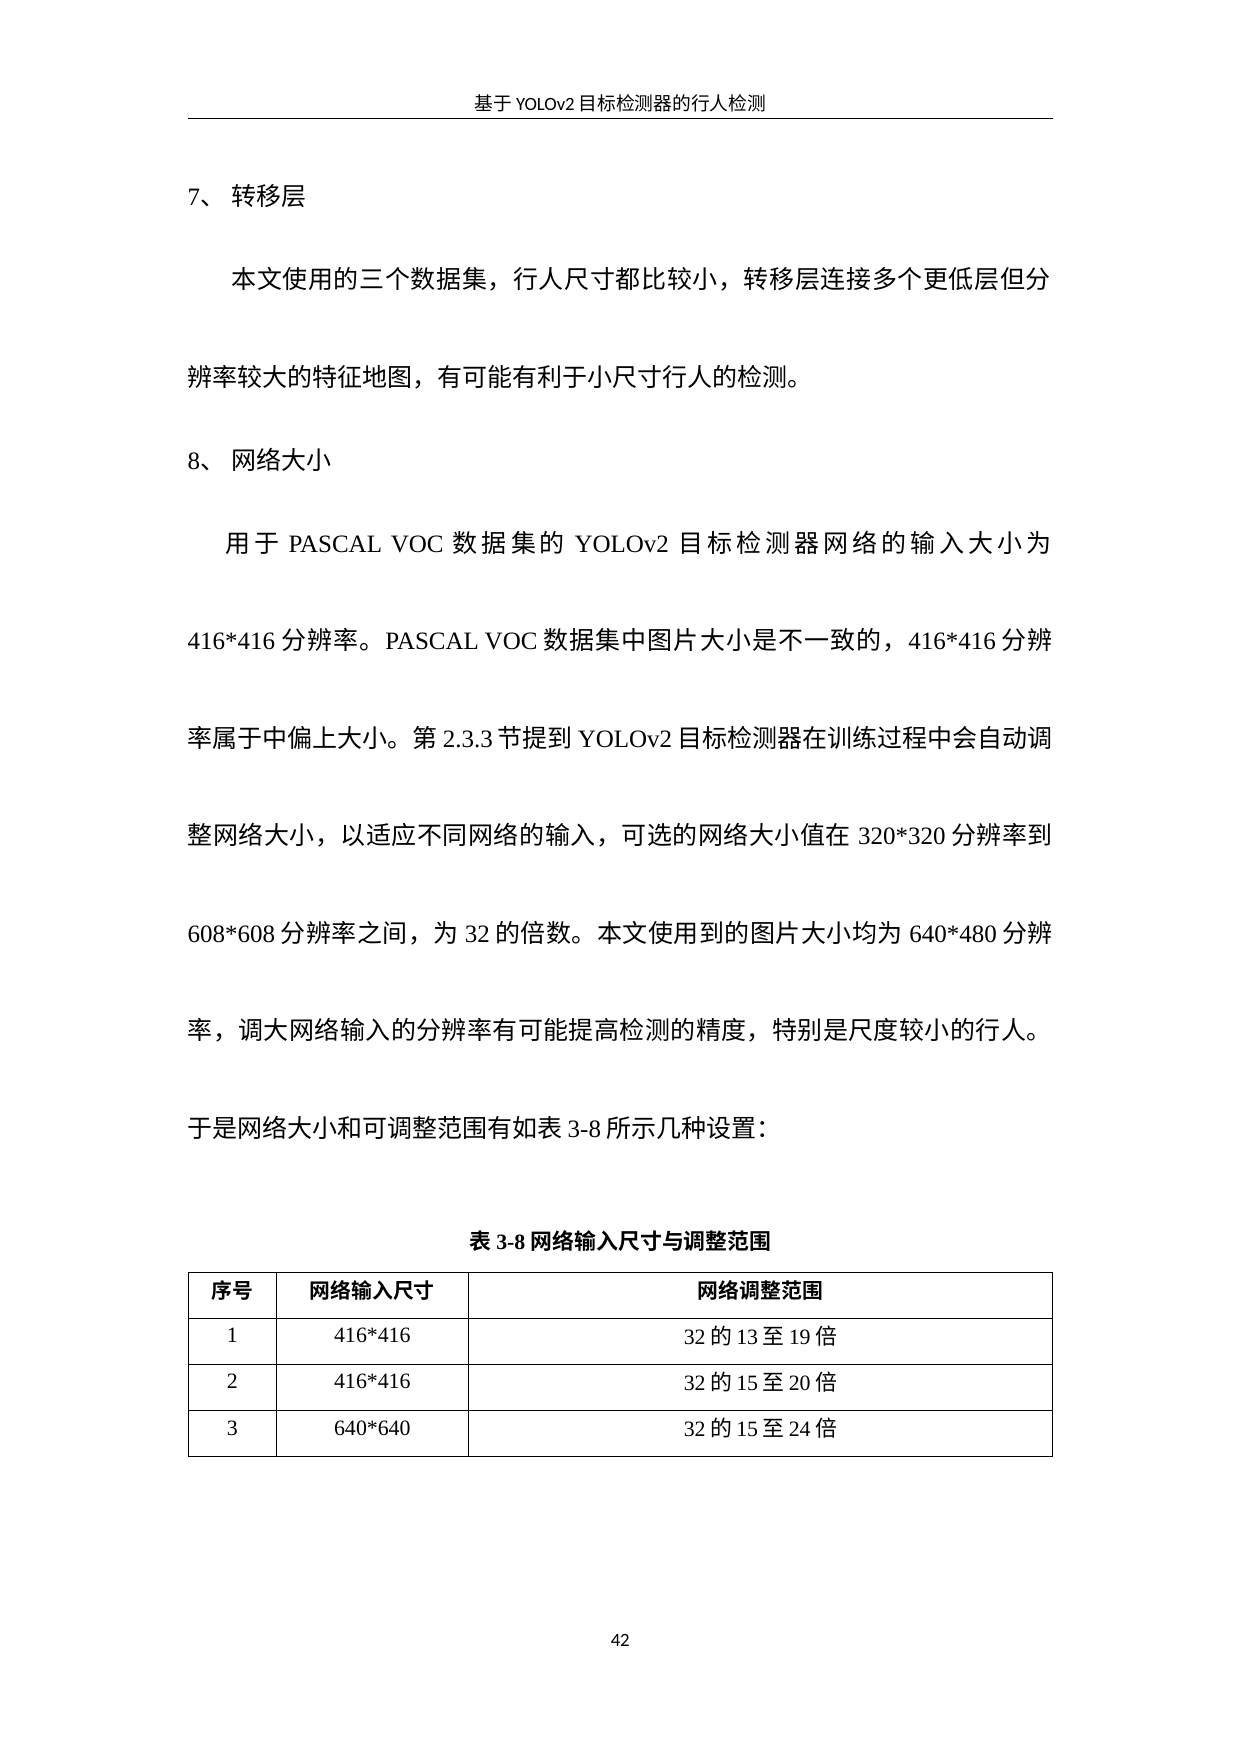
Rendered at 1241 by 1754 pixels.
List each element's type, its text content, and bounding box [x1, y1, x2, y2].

text 用于PASCAL VOC数据集的YOLOv2目标检测器网络的输入大小为416*416分辨率。PASCAL VOC数据集中图片大小是不一致的，416*416分辨率属于中偏上大小。第2.3.3节提到YOLOv2目标检测器在训练过程中会自动调整网络大小，以适应不同网络的输入，可选的网络大小值在320*320分辨率到608*608分辨率之间，为32的倍数。本文使用到的图片大小均为640*480分辨率，调大网络输入的分辨率有可能提高检测的精度，特别是尺度较小的行人。于是网络大小和可调整范围有如表3-8所示几种设置： [187, 509, 1053, 1159]
table_cell 32的13至19倍 [469, 1319, 1052, 1364]
table_header 序号 [189, 1273, 276, 1318]
table_header 网络输入尺寸 [277, 1273, 468, 1318]
table_cell 3 [189, 1411, 276, 1456]
list 网络大小 [187, 426, 1053, 491]
list 转移层 [187, 162, 1053, 227]
table_cell 32的15至24倍 [469, 1411, 1052, 1456]
text 表 3-8 网络输入尺寸与调整范围 [187, 1224, 1053, 1256]
table_cell 1 [189, 1319, 276, 1364]
table_cell 416*416 [277, 1365, 468, 1410]
table_cell 640*640 [277, 1411, 468, 1456]
table_header 网络调整范围 [469, 1273, 1052, 1318]
table_cell 2 [189, 1365, 276, 1410]
table_cell 416*416 [277, 1319, 468, 1364]
table_cell 32的15至20倍 [469, 1365, 1052, 1410]
text 本文使用的三个数据集，行人尺寸都比较小，转移层连接多个更低层但分辨率较大的特征地图，有可能有利于小尺寸行人的检测。 [187, 245, 1053, 408]
